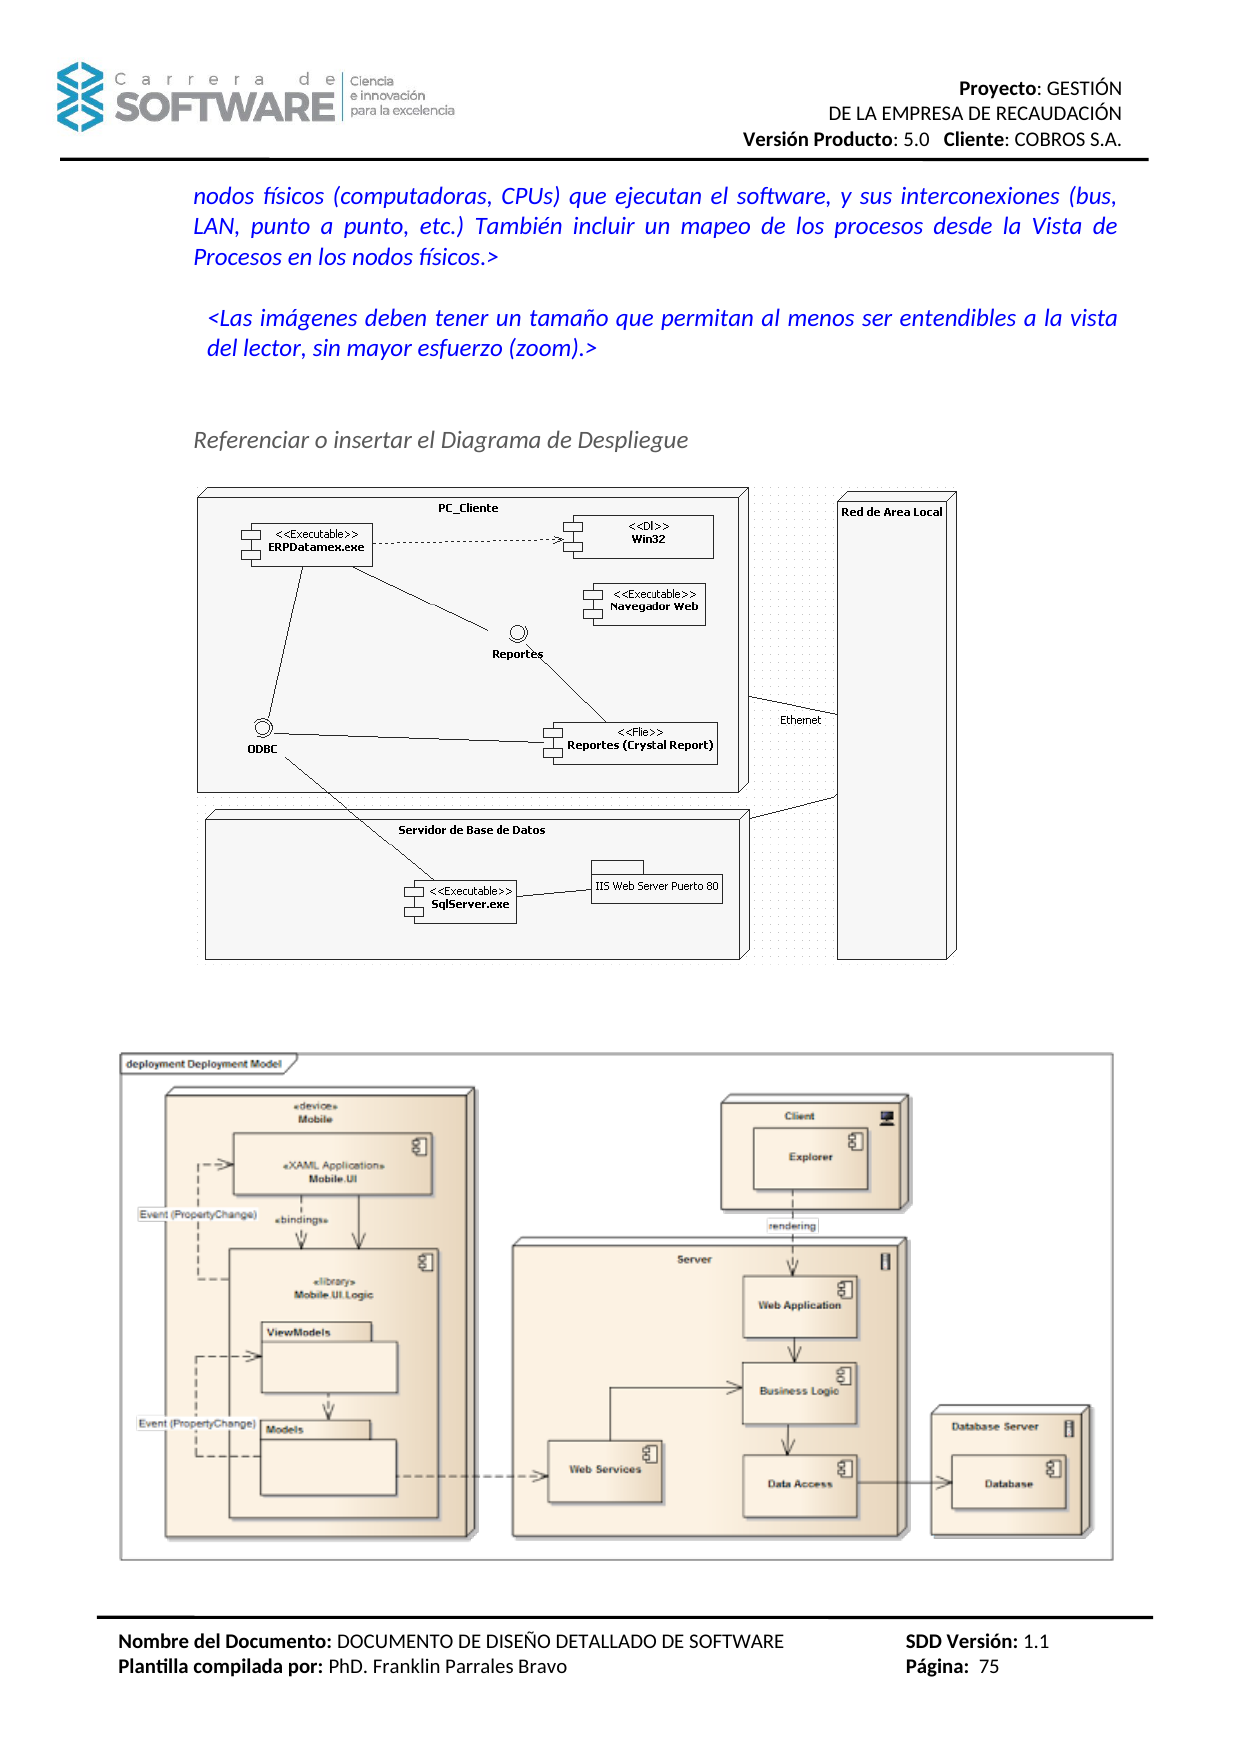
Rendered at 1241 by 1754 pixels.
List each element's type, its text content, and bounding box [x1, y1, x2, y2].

picture [118, 1051, 1117, 1564]
text <Las imágenes deben tener un tamaño que permitan al menos ser entendibles a la vista del lector, sin mayor esfuerzo (zoom).> [207, 302, 1122, 363]
picture [46, 46, 461, 154]
text Referenciar o insertar el Diagrama de Despliegue [193, 424, 1122, 455]
